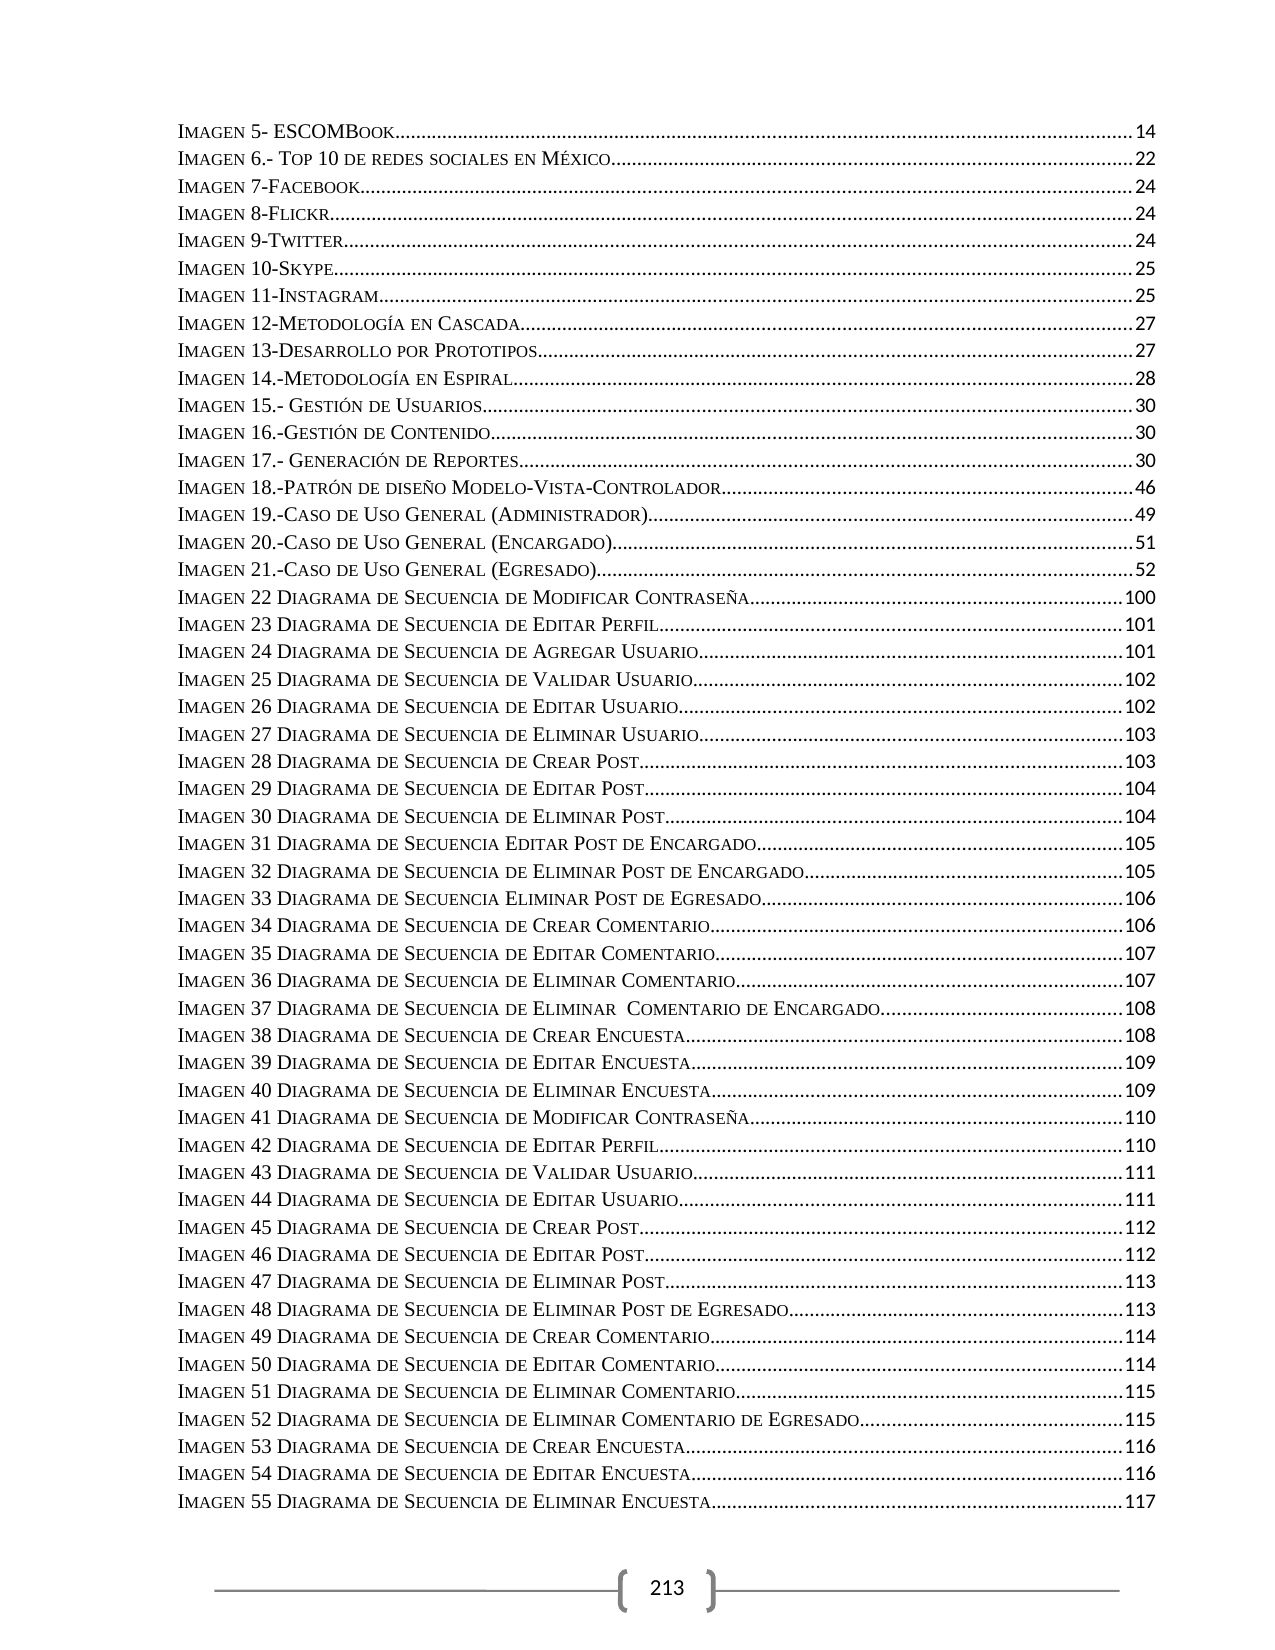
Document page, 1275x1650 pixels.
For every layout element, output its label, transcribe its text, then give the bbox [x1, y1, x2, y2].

text Imagen 19.-Caso de Uso General (Administrador) 49 [177, 502, 1157, 527]
text Imagen 13-Desarrollo por Prototipos 27 [177, 337, 1157, 363]
text Imagen 54 Diagrama de Secuencia de Editar Encuesta. 116 [177, 1461, 1157, 1486]
text Imagen 50 Diagrama de Secuencia de Editar Comentario. 114 [177, 1351, 1157, 1376]
text Imagen 29 Diagrama de Secuencia de Editar Post. 104 [177, 776, 1157, 801]
text Imagen 53 Diagrama de Secuencia de Crear Encuesta. 116 [177, 1433, 1157, 1458]
text Imagen 15.- Gestión de Usuarios. 30 [177, 392, 1157, 417]
text Imagen 18.-Patrón de diseño Modelo-Vista-Controlador 46 [177, 474, 1157, 500]
text Imagen 31 Diagrama de Secuencia Editar Post de Encargado. 105 [177, 830, 1157, 856]
text Imagen 10-Skype 25 [177, 255, 1157, 281]
text Imagen 36 Diagrama de Secuencia de Eliminar Comentario. 107 [177, 967, 1157, 993]
text Imagen 16.-Gestión de Contenido. 30 [177, 419, 1157, 445]
text Imagen 48 Diagrama de Secuencia de Eliminar Post de Egresado. 113 [177, 1296, 1157, 1322]
text Imagen 22 Diagrama de Secuencia de Modificar Contraseña. 100 [177, 584, 1157, 609]
text Imagen 14.-Metodología en Espiral 28 [177, 365, 1157, 390]
text Imagen 52 Diagrama de Secuencia de Eliminar Comentario de Egresado. 115 [177, 1406, 1157, 1431]
text Imagen 20.-Caso de Uso General (Encargado) 51 [177, 529, 1157, 554]
text Imagen 28 Diagrama de Secuencia de Crear Post. 103 [177, 748, 1157, 774]
text Imagen 24 Diagrama de Secuencia de Agregar Usuario. 101 [177, 639, 1157, 664]
text Imagen 32 Diagrama de Secuencia de Eliminar Post de Encargado. 105 [177, 858, 1157, 883]
text Imagen 5- ESCOMBook 14 [177, 118, 1157, 143]
text Imagen 27 Diagrama de Secuencia de Eliminar Usuario. 103 [177, 721, 1157, 746]
text Imagen 44 Diagrama de Secuencia de Editar Usuario. 111 [177, 1187, 1157, 1212]
text Imagen 33 Diagrama de Secuencia Eliminar Post de Egresado. 106 [177, 885, 1157, 911]
text Imagen 51 Diagrama de Secuencia de Eliminar Comentario. 115 [177, 1378, 1157, 1404]
text Imagen 34 Diagrama de Secuencia de Crear Comentario. 106 [177, 913, 1157, 938]
text Imagen 35 Diagrama de Secuencia de Editar Comentario. 107 [177, 940, 1157, 965]
text Imagen 8-Flickr 24 [177, 200, 1157, 226]
text Imagen 17.- Generación de Reportes. 30 [177, 447, 1157, 472]
text Imagen 49 Diagrama de Secuencia de Crear Comentario. 114 [177, 1323, 1157, 1349]
text Imagen 23 Diagrama de Secuencia de Editar Perfil. 101 [177, 611, 1157, 637]
text Imagen 11-Instagram 25 [177, 282, 1157, 308]
text Imagen 6.- Top 10 de redes sociales en México 22 [177, 146, 1157, 171]
text Imagen 42 Diagrama de Secuencia de Editar Perfil. 110 [177, 1132, 1157, 1157]
text Imagen 46 Diagrama de Secuencia de Editar Post. 112 [177, 1241, 1157, 1267]
text Imagen 55 Diagrama de Secuencia de Eliminar Encuesta. 117 [177, 1488, 1157, 1513]
text Imagen 40 Diagrama de Secuencia de Eliminar Encuesta. 109 [177, 1077, 1157, 1102]
text Imagen 12-Metodología en Cascada 27 [177, 310, 1157, 335]
text Imagen 39 Diagrama de Secuencia de Editar Encuesta. 109 [177, 1049, 1157, 1075]
text Imagen 26 Diagrama de Secuencia de Editar Usuario 102 [177, 693, 1157, 719]
text Imagen 47 Diagrama de Secuencia de Eliminar Post. 113 [177, 1269, 1157, 1294]
text Imagen 43 Diagrama de Secuencia de Validar Usuario. 111 [177, 1159, 1157, 1184]
text Imagen 30 Diagrama de Secuencia de Eliminar Post. 104 [177, 803, 1157, 828]
text Imagen 9-Twitter 24 [177, 228, 1157, 253]
text Imagen 45 Diagrama de Secuencia de Crear Post. 112 [177, 1214, 1157, 1239]
text Imagen 38 Diagrama de Secuencia de Crear Encuesta. 108 [177, 1022, 1157, 1048]
text Imagen 25 Diagrama de Secuencia de Validar Usuario. 102 [177, 666, 1157, 691]
text Imagen 41 Diagrama de Secuencia de Modificar Contraseña. 110 [177, 1104, 1157, 1130]
text Imagen 37 Diagrama de Secuencia de Eliminar Comentario de Encargado 108 [177, 995, 1157, 1020]
text Imagen 7-Facebook 24 [177, 173, 1157, 198]
text Imagen 21.-Caso de Uso General (Egresado) 52 [177, 556, 1157, 582]
